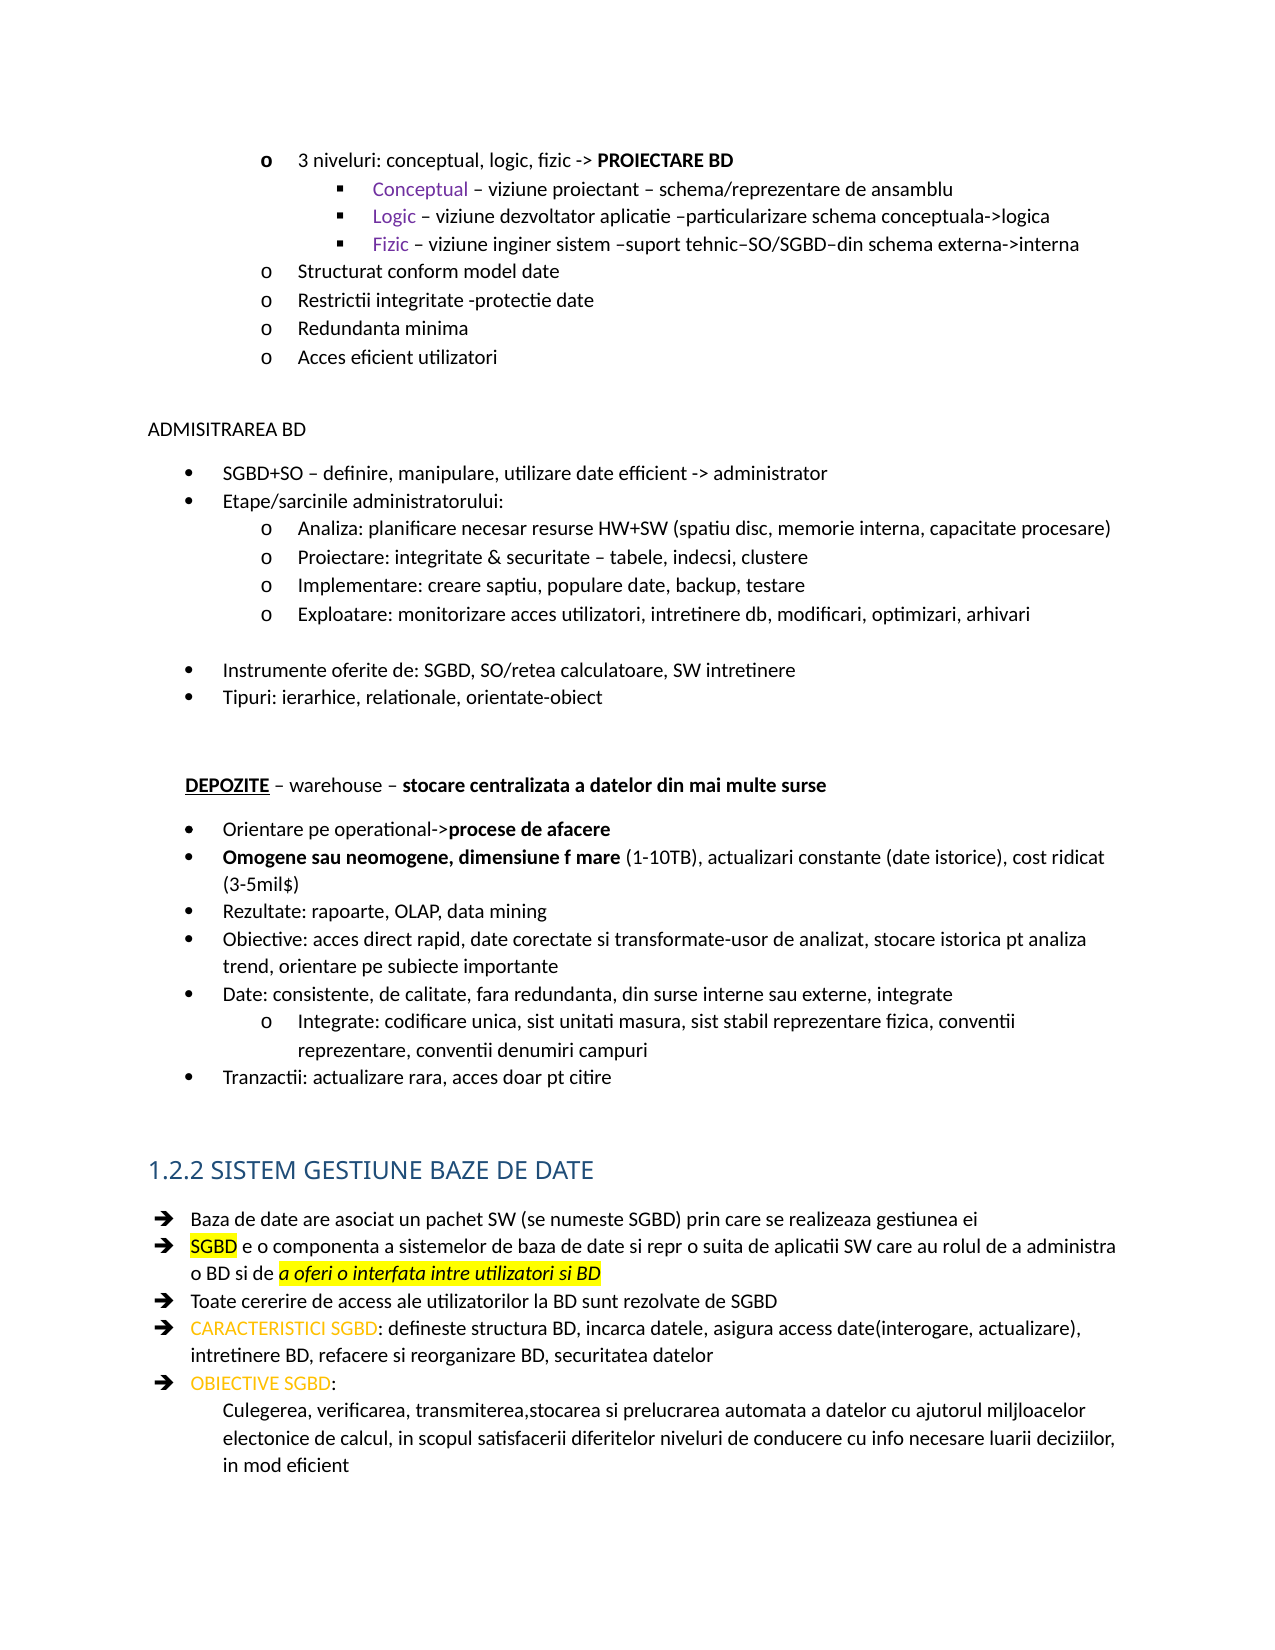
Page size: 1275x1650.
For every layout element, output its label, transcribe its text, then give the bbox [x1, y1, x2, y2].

text 1.2.2 SISTEM GESTIUNE BAZE DE DATE [148, 1152, 1127, 1186]
list Toate cererire de access ale utilizatorilor la BD sunt rezolvate de SGBD [153, 1288, 1127, 1313]
list Restrictii integritate -protectie date [260, 287, 1127, 313]
text DEPOZITE – warehouse – stocare centralizata a datelor din mai multe surse [185, 772, 1127, 798]
list Orientare pe operational->procese de afacere [185, 817, 1127, 842]
list Baza de date are asociat un pachet SW (se numeste SGBD) prin care se realizeaza gestiunea ei [153, 1206, 1127, 1231]
list Analiza: planificare necesar resurse HW+SW (spatiu disc, memorie interna, capacitate procesare) [260, 515, 1127, 542]
list Conceptual – viziune proiectant – schema/reprezentare de ansamblu [335, 176, 1127, 202]
list Structurat conform model date [260, 258, 1127, 285]
list Obiective: acces direct rapid, date corectate si transformate-usor de analizat, stocare istorica pt analiza trend, orientare pe subiecte importante [185, 926, 1127, 979]
list Date: consistente, de calitate, fara redundanta, din surse interne sau externe, integrate [185, 981, 1127, 1006]
list SGBD e o componenta a sistemelor de baza de date si repr o suita de aplicatii SW care au rolul de a administra o BD si de a oferi o interfata intre utilizatori si BD [153, 1233, 1127, 1286]
list Omogene sau neomogene, dimensiune f mare (1-10TB), actualizari constante (date istorice), cost ridicat (3-5mil$) [185, 844, 1127, 897]
list Etape/sarcinile administratorului: [185, 488, 1127, 513]
list Proiectare: integritate & securitate – tabele, indecsi, clustere [260, 544, 1127, 570]
list Implementare: creare saptiu, populare date, backup, testare [260, 572, 1127, 599]
list Rezultate: rapoarte, OLAP, data mining [185, 899, 1127, 924]
list Logic – viziune dezvoltator aplicatie –particularizare schema conceptuala->logica [335, 203, 1127, 229]
list 3 niveluri: conceptual, logic, fizic -> PROIECTARE BD [260, 148, 1127, 174]
list SGBD+SO – definire, manipulare, utilizare date efficient -> administrator [185, 461, 1127, 486]
list Redundanta minima [260, 315, 1127, 342]
list Exploatare: monitorizare acces utilizatori, intretinere db, modificari, optimizari, arhivari [260, 601, 1127, 627]
list Fizic – viziune inginer sistem –suport tehnic–SO/SGBD–din schema externa->interna [335, 231, 1127, 256]
list Integrate: codificare unica, sist unitati masura, sist stabil reprezentare fizica, conventii reprezentare, conventii denumiri campuri [260, 1008, 1127, 1062]
list Instrumente oferite de: SGBD, SO/retea calculatoare, SW intretinere [185, 657, 1127, 682]
list CARACTERISTICI SGBD: defineste structura BD, incarca datele, asigura access date(interogare, actualizare), intretinere BD, refacere si reorganizare BD, securitatea datelor [153, 1315, 1127, 1368]
list Culegerea, verificarea, transmiterea,stocarea si prelucrarea automata a datelor cu ajutorul miljloacelor electonice de calcul, in scopul satisfacerii diferitelor niveluri de conducere cu info necesare luarii deciziilor, in mod eficient [223, 1397, 1127, 1478]
list Acces eficient utilizatori [260, 344, 1127, 370]
list Tipuri: ierarhice, relationale, orientate-obiect [185, 684, 1127, 710]
list OBIECTIVE SGBD: [153, 1370, 1127, 1396]
list Tranzactii: actualizare rara, acces doar pt citire [185, 1064, 1127, 1089]
text ADMISITRAREA BD [148, 417, 1127, 442]
